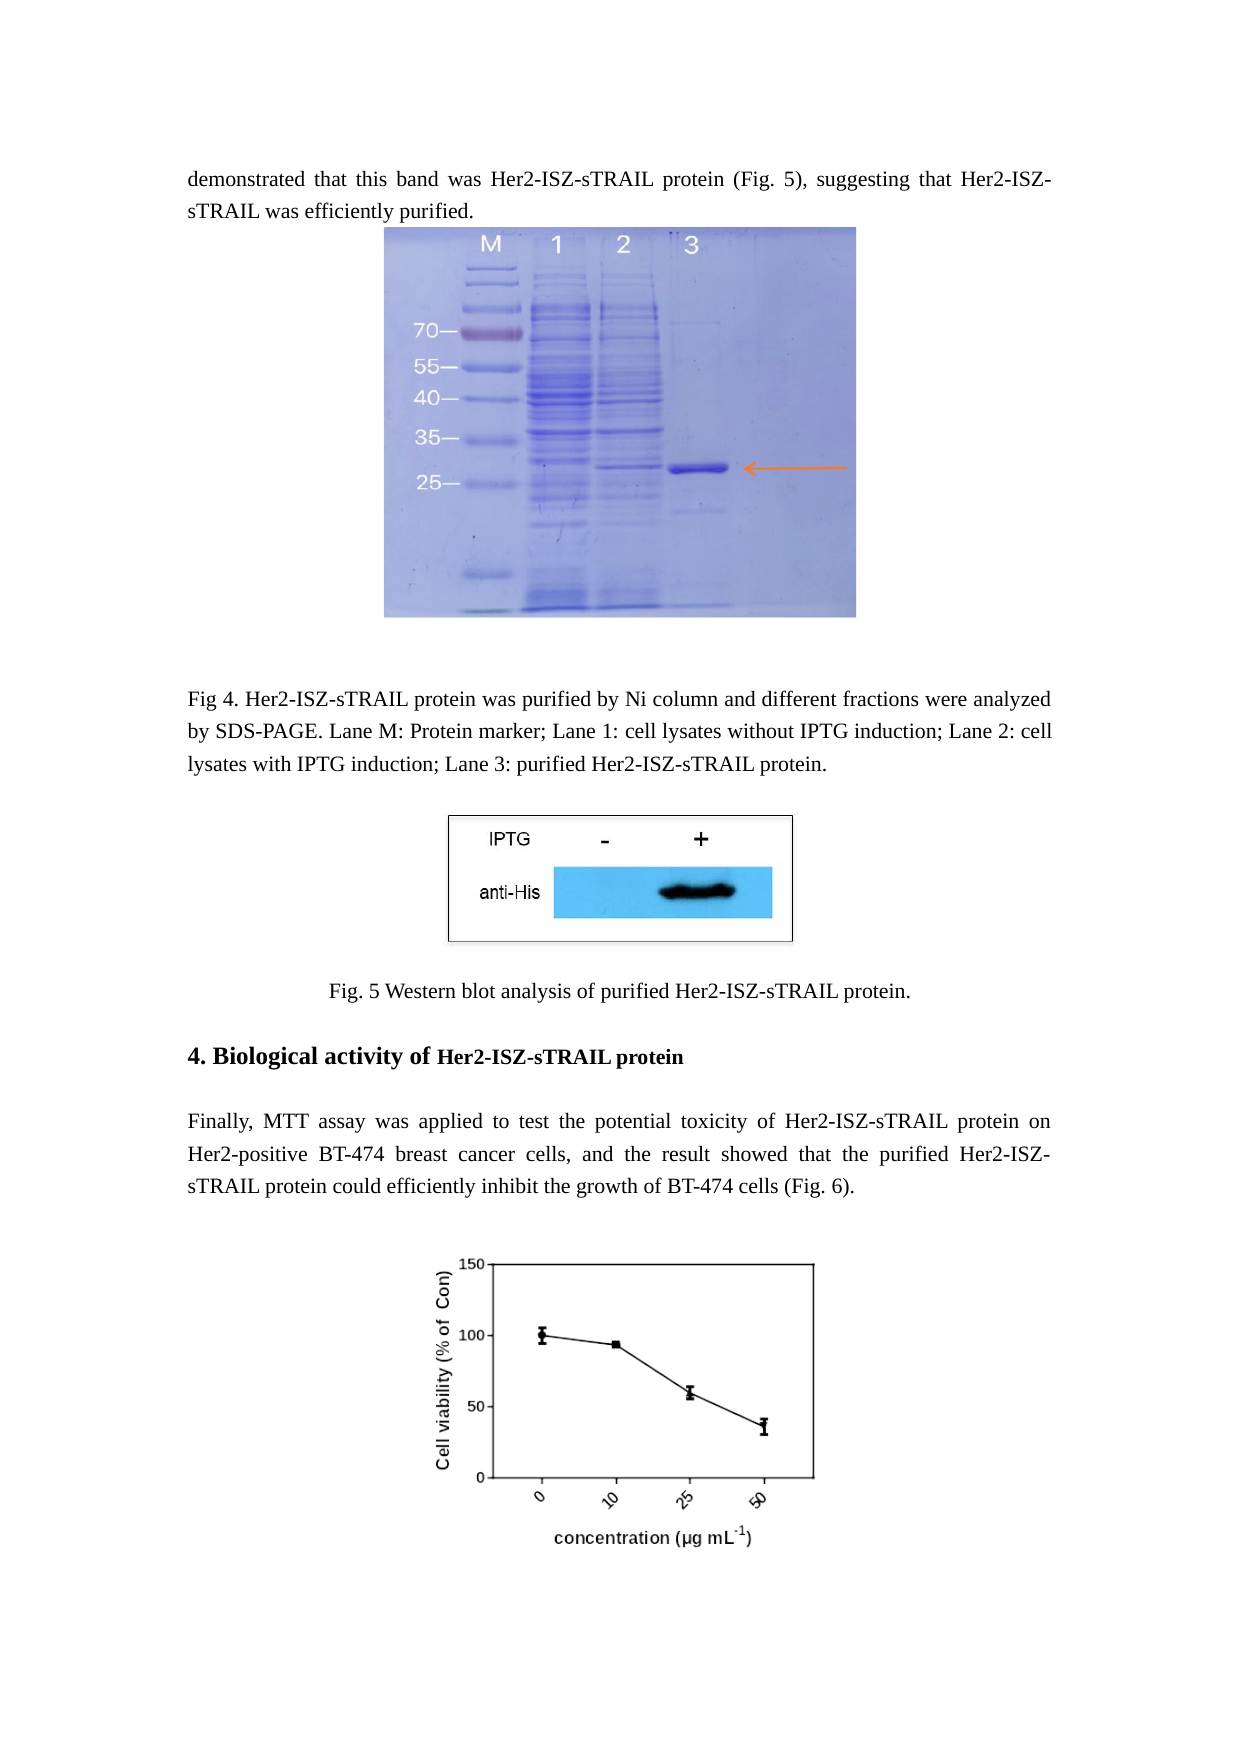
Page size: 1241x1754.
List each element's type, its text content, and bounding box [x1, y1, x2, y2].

text Finally, MTT assay was applied to test the potential toxicity of Her2-ISZ-sTRAIL protein on Her2-positive BT-474 breast cancer cells, and the result showed that the purified Her2-ISZ-sTRAIL protein could efficiently inhibit the growth of BT-474 cells (Fig. 6). [187, 1104, 1053, 1202]
picture [442, 812, 798, 949]
text Fig 4. Her2-ISZ-sTRAIL protein was purified by Ni column and different fractions were analyzed by SDS-PAGE. Lane M: Protein marker; Lane 1: cell lysates without IPTG induction; Lane 2: cell lysates with IPTG induction; Lane 3: purified Her2-ISZ-sTRAIL protein. [187, 682, 1053, 779]
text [187, 162, 1053, 227]
text Fig. 5 Western blot analysis of purified Her2-ISZ-sTRAIL protein. [187, 974, 1053, 1007]
picture [383, 227, 857, 618]
text 4. Biological activity of Her2-ISZ-sTRAIL protein [187, 1039, 1053, 1072]
